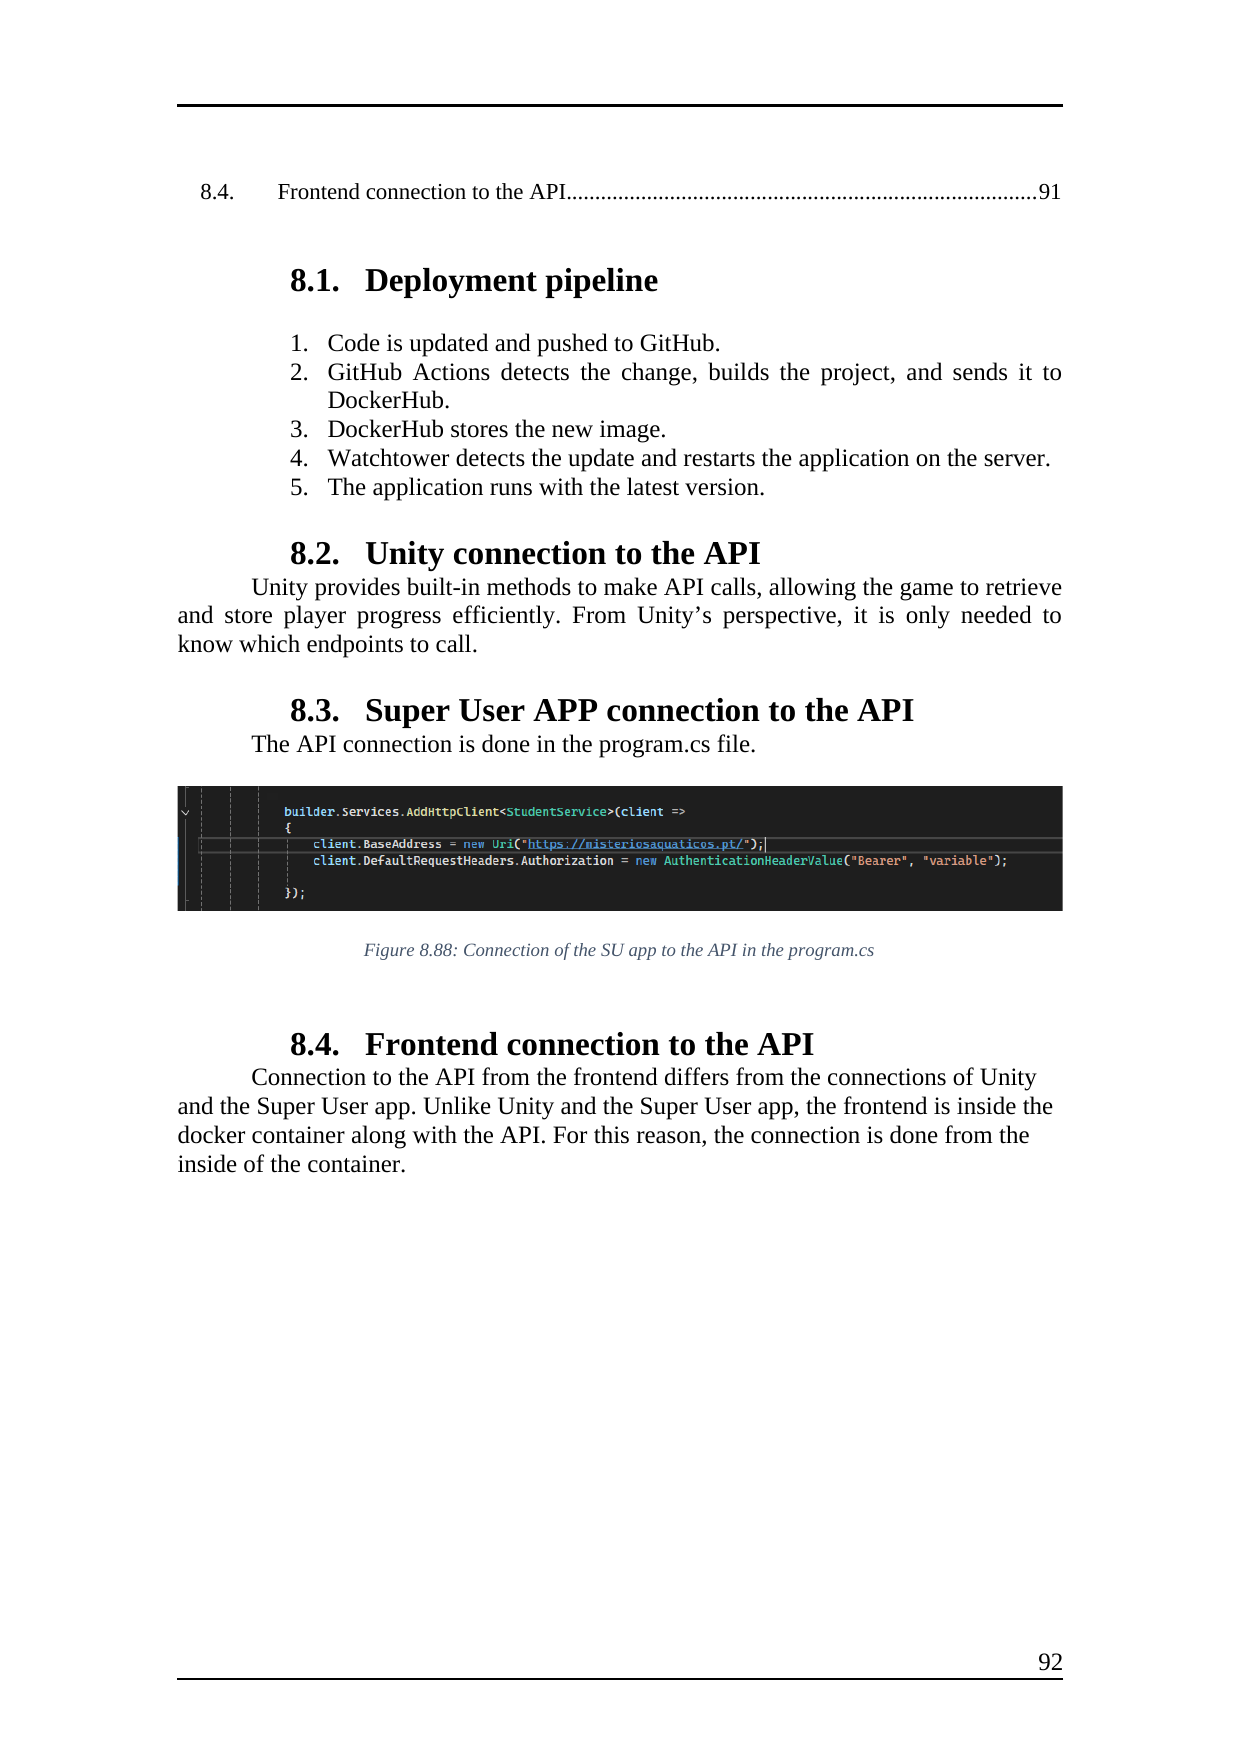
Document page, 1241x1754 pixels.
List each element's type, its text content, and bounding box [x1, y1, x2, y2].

subtitle Deployment pipeline [290, 261, 1063, 299]
list Code is updated and pushed to GitHub. [290, 328, 1063, 357]
list Watchtower detects the update and restarts the application on the server. [290, 443, 1063, 472]
list DockerHub stores the new image. [290, 414, 1063, 443]
subtitle Unity connection to the API [290, 533, 1063, 572]
text Unity provides built-in methods to make API calls, allowing the game to retrieve and store player progress efficiently. From Unity’s perspective, it is only needed to know which endpoints to call. [177, 572, 1063, 658]
picture [177, 786, 1063, 911]
subtitle Super User APP connection to the API [290, 691, 1063, 729]
list The application runs with the latest version. [290, 472, 1063, 500]
subtitle Frontend connection to the API [290, 1024, 1063, 1062]
list GitHub Actions detects the change, builds the project, and sends it to DockerHub. [290, 357, 1063, 414]
text Connection to the API from the frontend differs from the connections of Unity and the Super User app. Unlike Unity and the Super User app, the frontend is inside the docker container along with the API. For this reason, the connection is done from the inside of the container. [177, 1062, 1063, 1177]
text The API connection is done in the program.cs file. [177, 729, 1063, 758]
